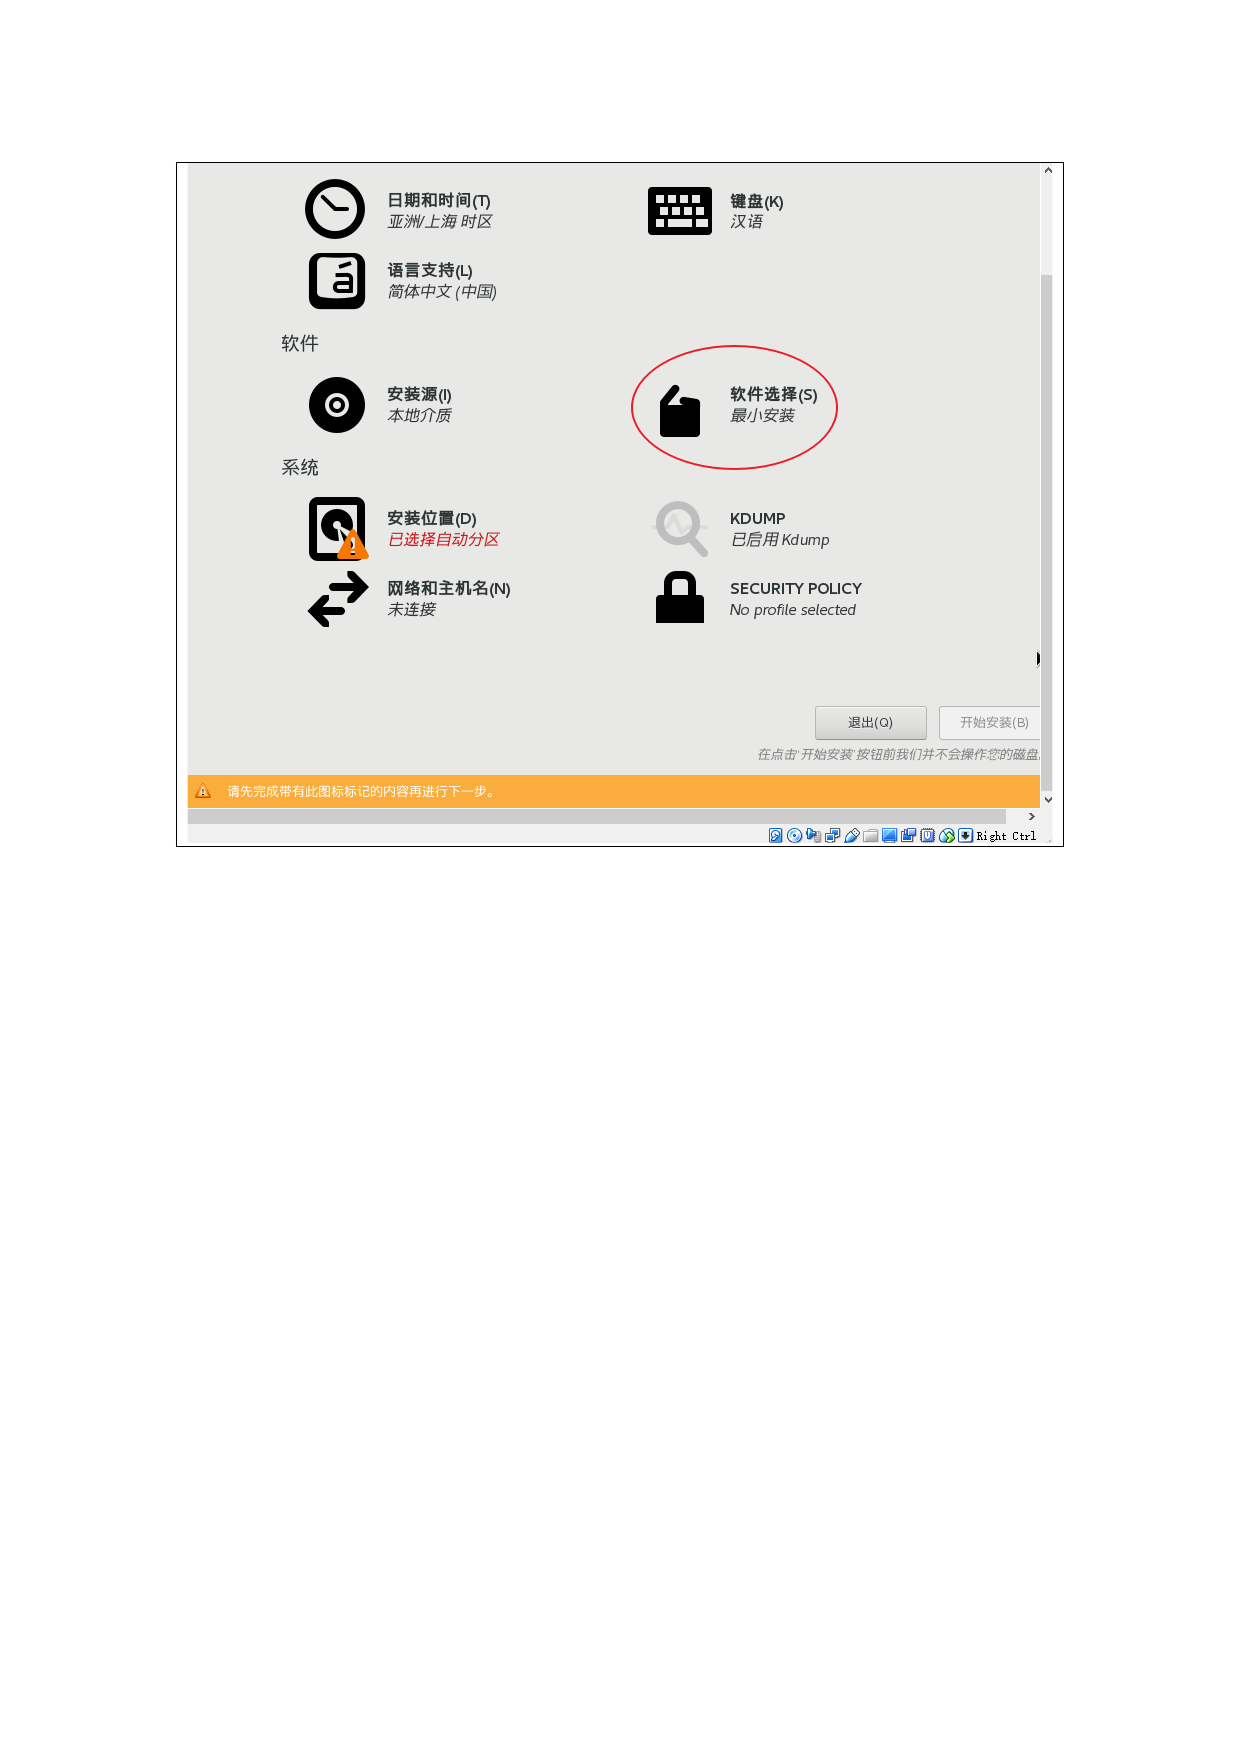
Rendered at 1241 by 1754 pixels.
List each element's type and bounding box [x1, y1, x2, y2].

table_header [177, 163, 1063, 846]
picture [187, 163, 1053, 843]
